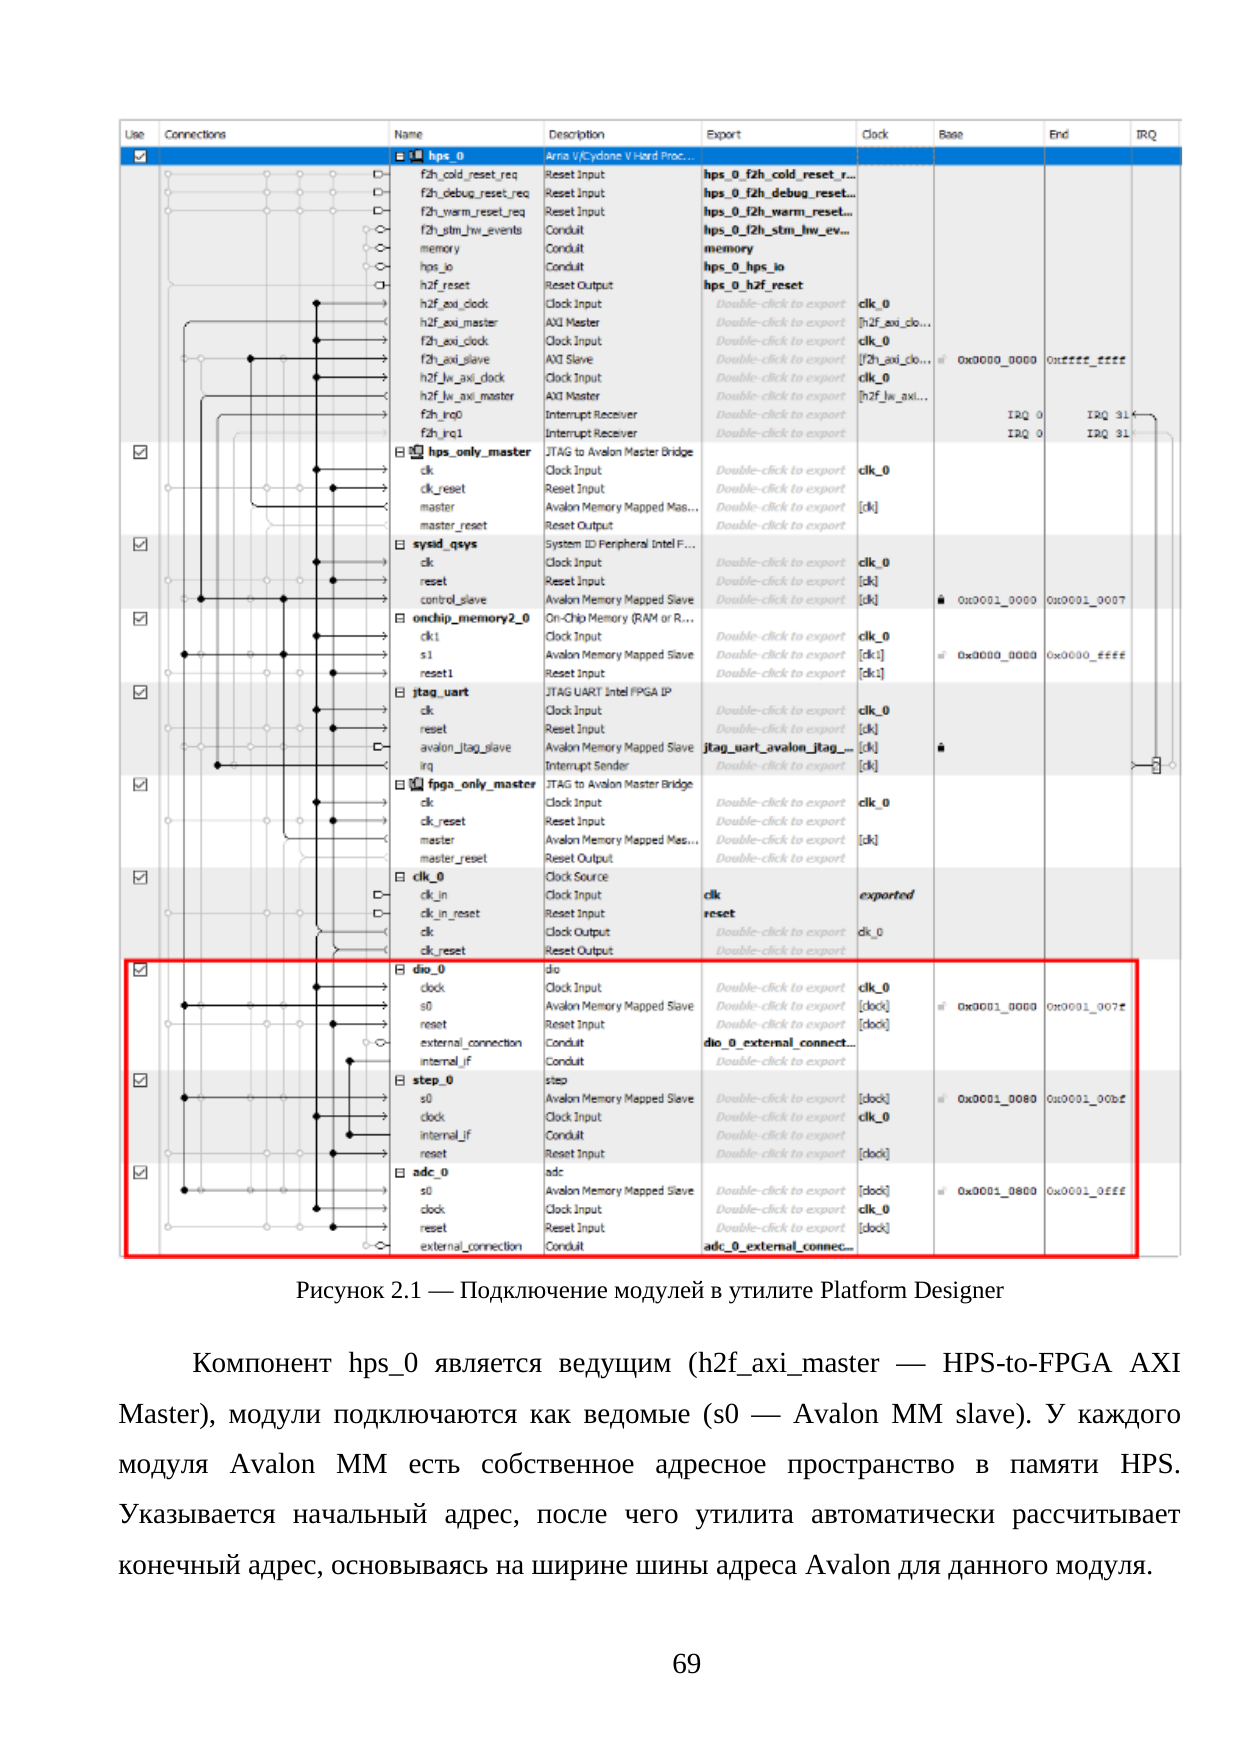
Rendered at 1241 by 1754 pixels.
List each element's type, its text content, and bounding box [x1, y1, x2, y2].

text — Подключение модулей в утилите Platform Designer [118, 1276, 1181, 1304]
text Компонент hps_0 является ведущим (h2f_axi_master — HPS-to-FPGA AXI Master), модули подключаются как ведомые (s0 — Avalon MM slave). У каждого модуля Avalon MM есть собственное адресное пространство в памяти HPS. Указывается начальный адрес, после чего утилита автоматически рассчитывает конечный адрес, основываясь на ширине шины адреса Avalon для данного модуля. [118, 1346, 1181, 1580]
